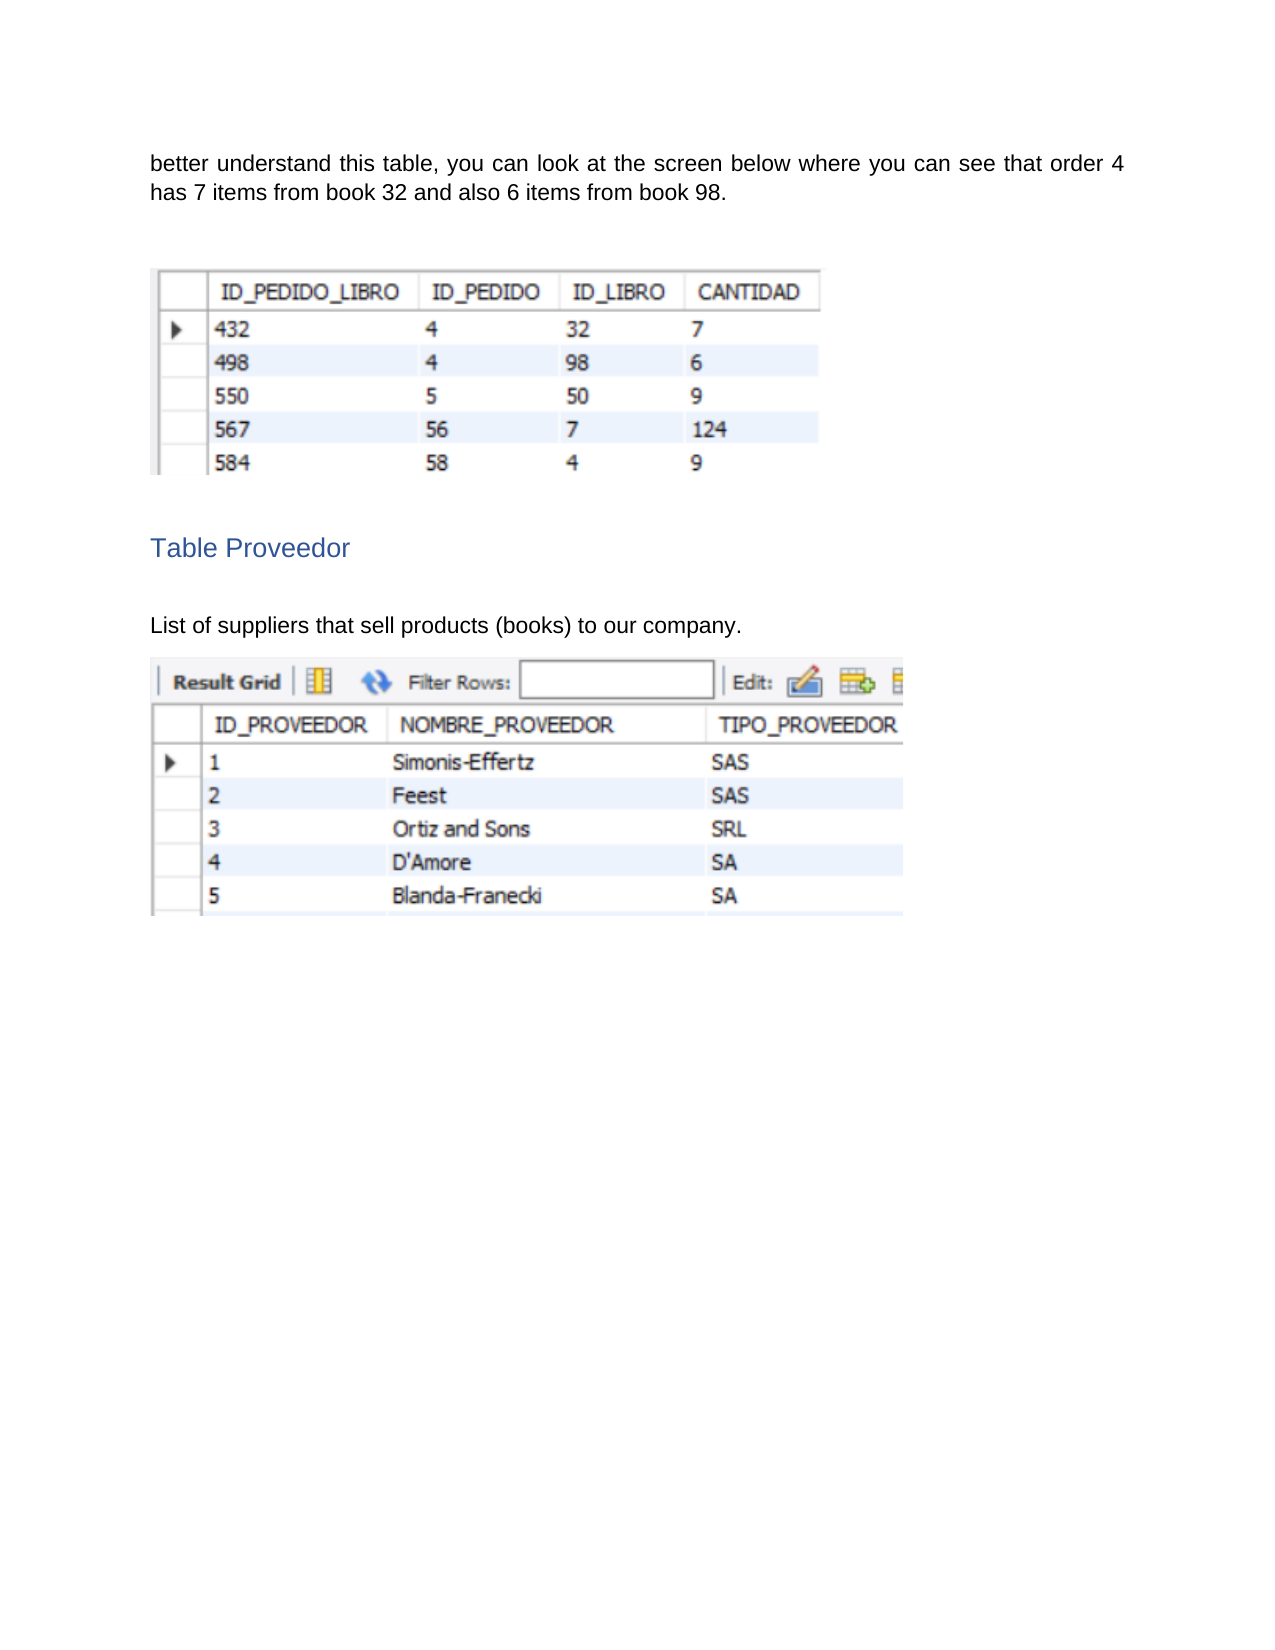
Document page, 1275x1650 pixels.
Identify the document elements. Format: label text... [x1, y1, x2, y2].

subtitle Table Proveedor [150, 532, 1125, 563]
picture [150, 657, 904, 916]
text List of suppliers that sell products (books) to our company. [150, 612, 1125, 639]
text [150, 150, 1125, 205]
picture [150, 268, 827, 475]
